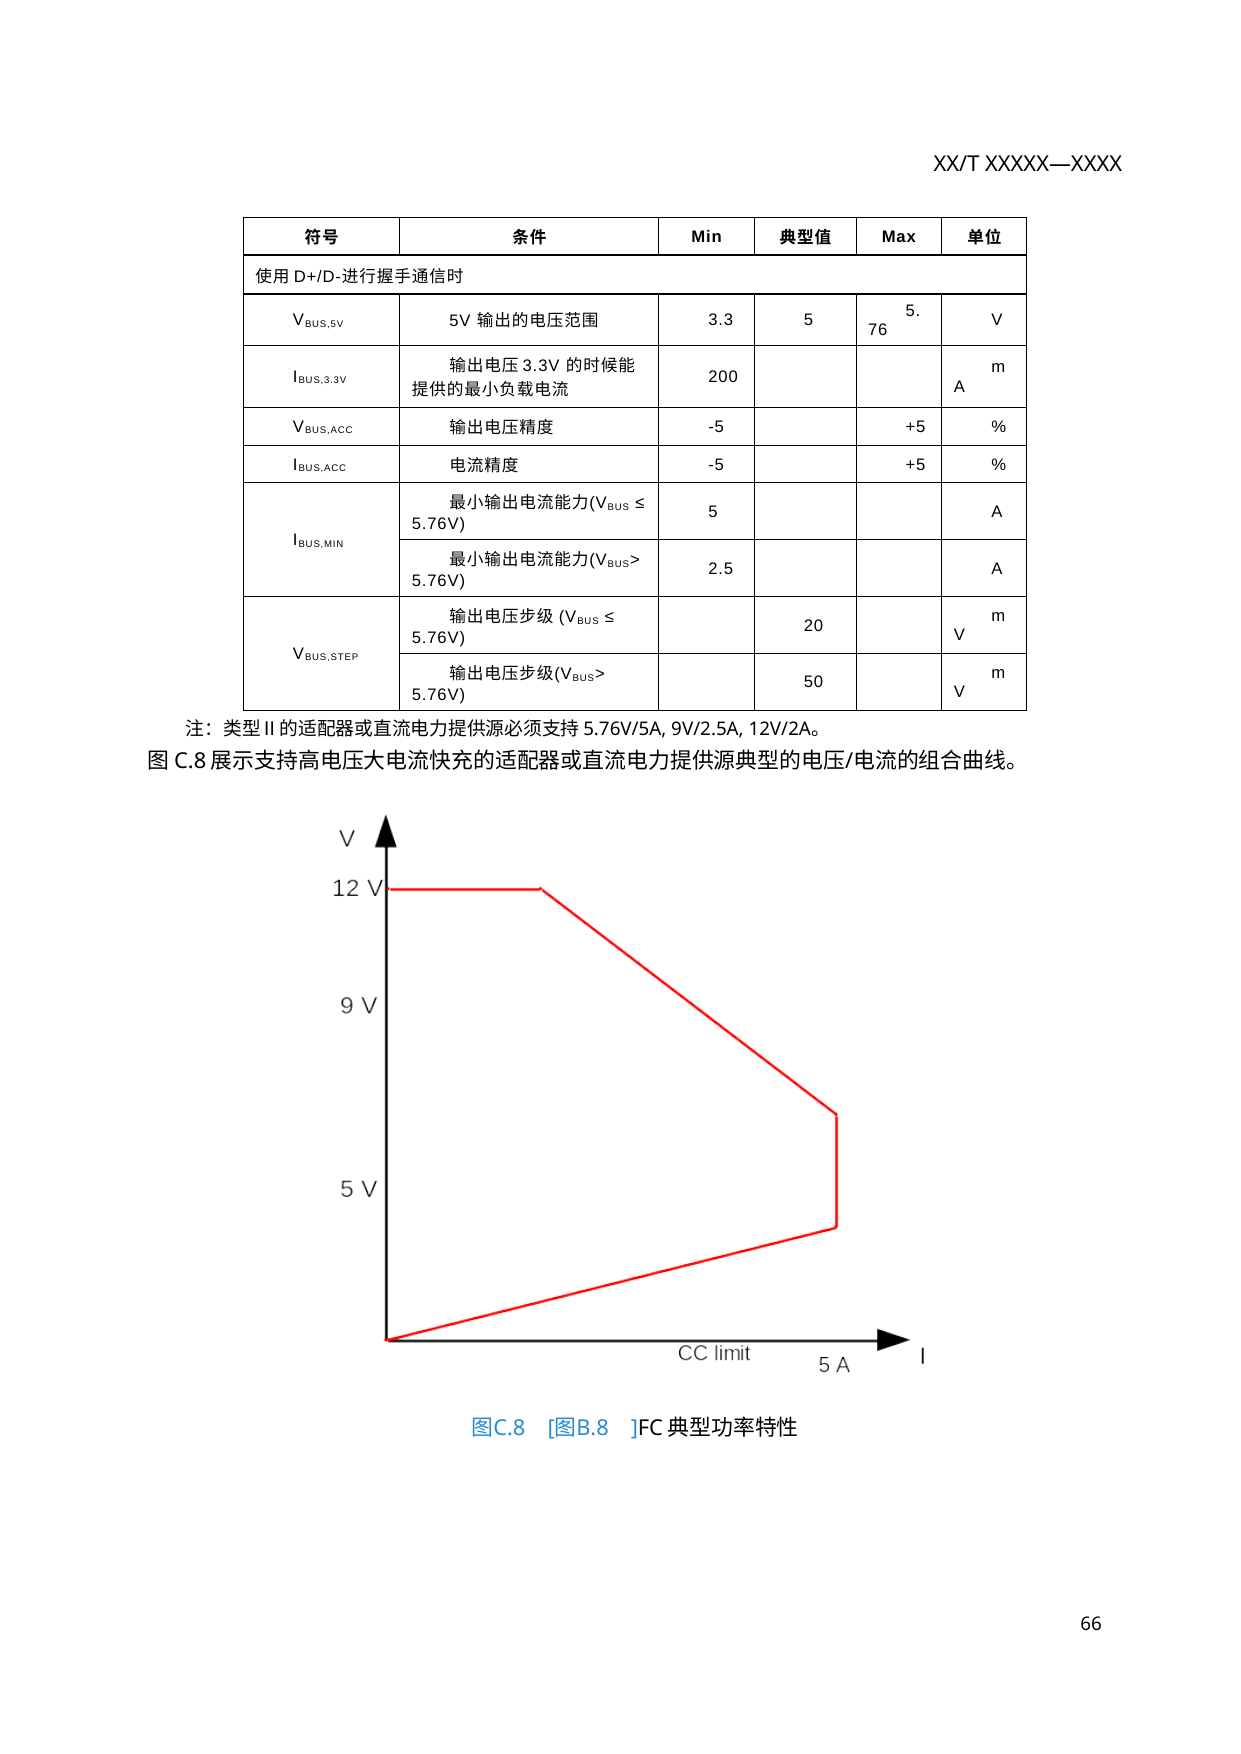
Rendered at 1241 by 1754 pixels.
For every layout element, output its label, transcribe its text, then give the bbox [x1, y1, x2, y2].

table_cell [755, 346, 856, 407]
table_cell V [942, 295, 1026, 345]
table_cell [857, 540, 941, 596]
table_cell IBUS,MIN [244, 483, 399, 596]
text 图C.8展示支持高电压大电流快充的适配器或直流电力提供源典型的电压/电流的组合曲线。 [148, 743, 1122, 776]
table_cell 输出电压步级 (VBUS ≤ 5.76V) [400, 597, 658, 653]
table_cell [857, 654, 941, 710]
table_cell 50 [755, 654, 856, 710]
table_cell -5 [659, 408, 754, 444]
table_cell 5.76 [857, 295, 941, 345]
table_cell A [942, 483, 1026, 539]
table_cell [755, 483, 856, 539]
table_header Max [857, 218, 941, 254]
text 类型Ⅱ的适配器或直流电力提供源必须支持5.76V/5A, 9V/2.5A, 12V/2A。 [186, 711, 1122, 743]
table_cell [755, 540, 856, 596]
table_cell 输出电压3.3V 的时候能提供的最小负载电流 [400, 346, 658, 407]
table_cell [857, 483, 941, 539]
table_cell 5 [755, 295, 856, 345]
table_cell 最小输出电流能力(VBUS ≤ 5.76V) [400, 483, 658, 539]
table_cell IBUS,ACC [244, 446, 399, 482]
table_cell A [942, 540, 1026, 596]
table_header 条件 [400, 218, 658, 254]
table_cell VBUS,STEP [244, 597, 399, 710]
table_cell 输出电压步级(VBUS> 5.76V) [400, 654, 658, 710]
table_cell % [942, 446, 1026, 482]
table_cell mV [942, 597, 1026, 653]
table_header Min [659, 218, 754, 254]
table_cell 5V 输出的电压范围 [400, 295, 658, 345]
table_cell 使用D+/D-进行握手通信时 [244, 256, 1026, 293]
table_cell -5 [659, 446, 754, 482]
table_cell mV [942, 654, 1026, 710]
table_cell 20 [755, 597, 856, 653]
table_cell [857, 346, 941, 407]
table_header 典型值 [755, 218, 856, 254]
table_cell [659, 597, 754, 653]
table_cell VBUS,5V [244, 295, 399, 345]
table_cell 2.5 [659, 540, 754, 596]
table_cell +5 [857, 446, 941, 482]
table_cell 输出电压精度 [400, 408, 658, 444]
table_cell [755, 408, 856, 444]
table_cell [857, 597, 941, 653]
table_cell 电流精度 [400, 446, 658, 482]
table_cell [755, 446, 856, 482]
table_cell [659, 654, 754, 710]
table_cell % [942, 408, 1026, 444]
table_header 单位 [942, 218, 1026, 254]
text FC典型功率特性 [148, 1409, 1122, 1442]
table_cell 200 [659, 346, 754, 407]
table_cell +5 [857, 408, 941, 444]
table_header 符号 [244, 218, 399, 254]
table_cell VBUS,ACC [244, 408, 399, 444]
table_cell IBUS,3.3V [244, 346, 399, 407]
table_cell 3.3 [659, 295, 754, 345]
table_cell mA [942, 346, 1026, 407]
table_cell 5 [659, 483, 754, 539]
table_cell 最小输出电流能力(VBUS> 5.76V) [400, 540, 658, 596]
